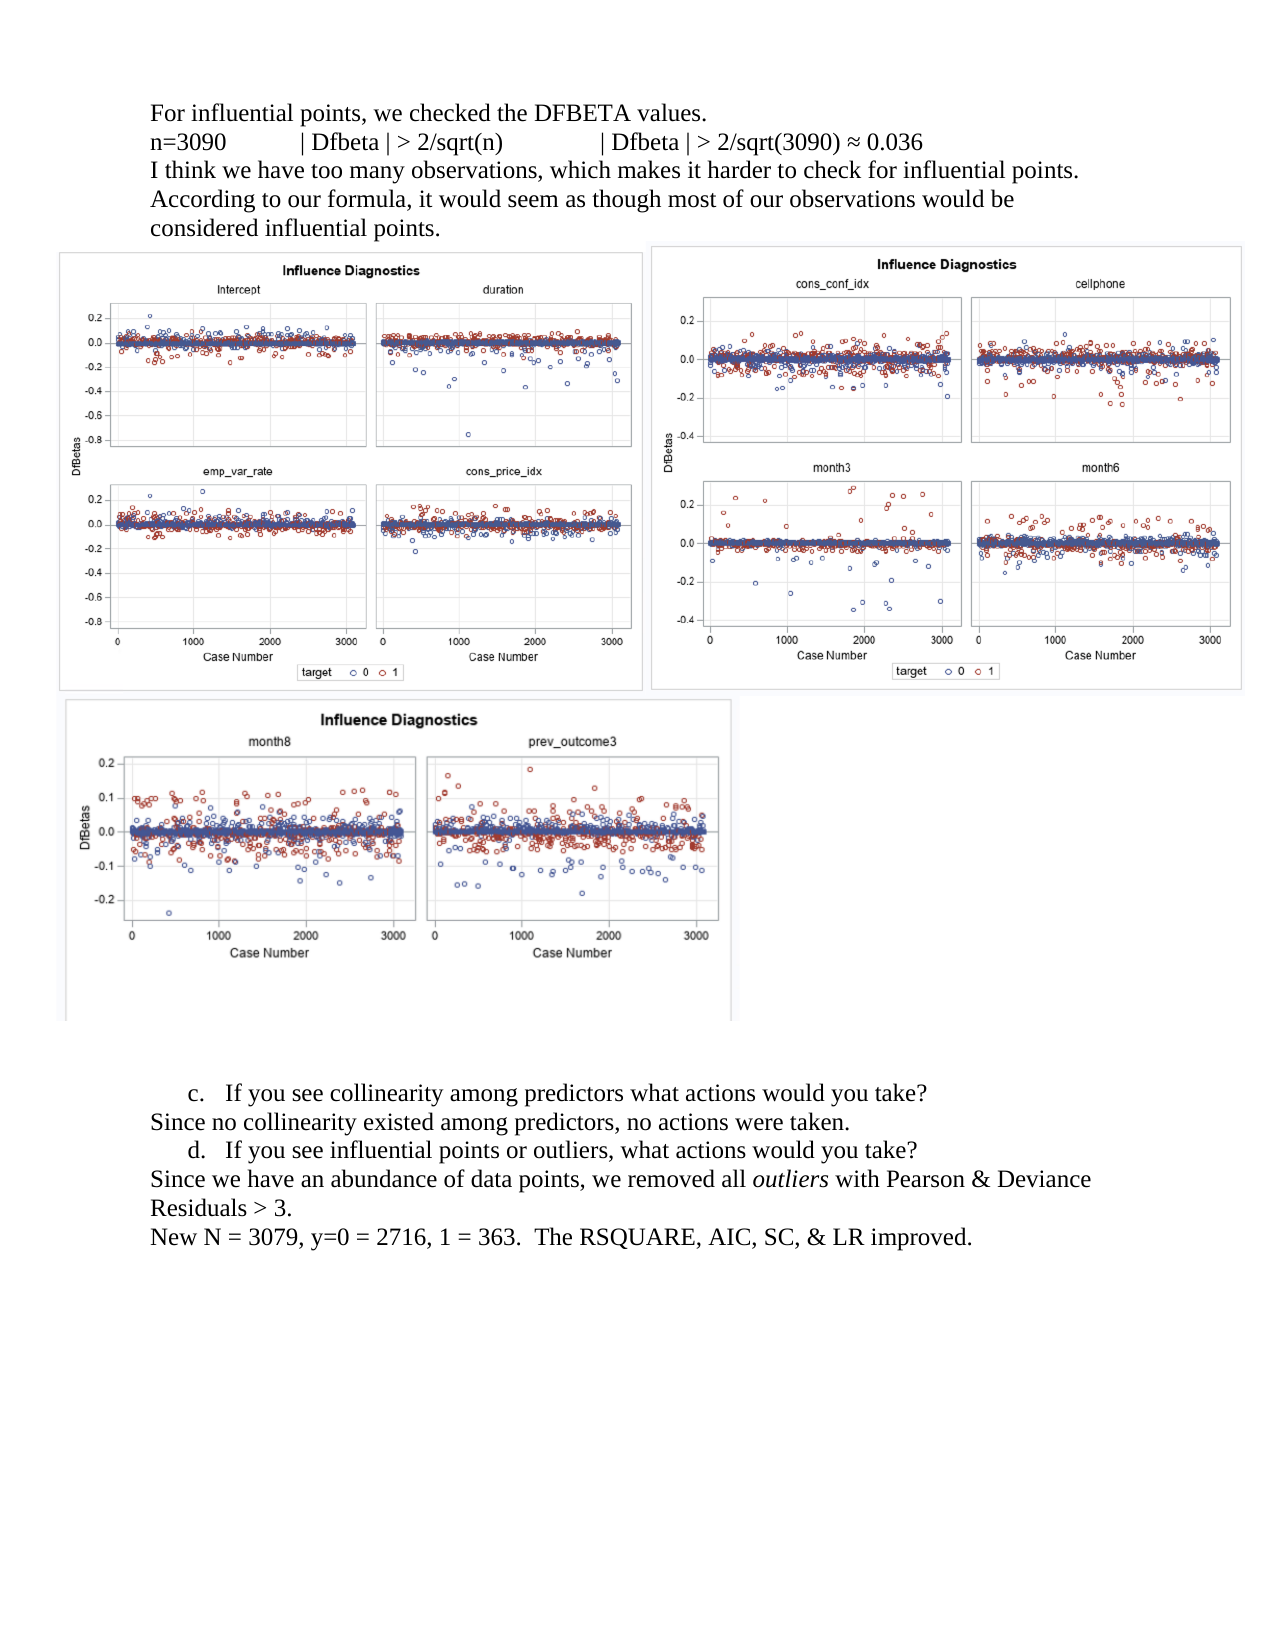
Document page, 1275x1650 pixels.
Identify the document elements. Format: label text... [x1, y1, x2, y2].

text Since no collinearity existed among predictors, no actions were taken. [150, 1107, 1125, 1135]
text For influential points, we checked the DFBETA values. [150, 98, 1125, 127]
list If you see collinearity among predictors what actions would you take? [187, 1078, 1125, 1107]
text New N = 3079, y=0 = 2716, 1 = 363. The RSQUARE, AIC, SC, & LR improved. [150, 1222, 1125, 1250]
picture [56, 241, 1245, 1021]
text Since we have an abundance of data points, we removed all outliers with Pearson & Deviance Residuals > 3. [150, 1164, 1125, 1222]
list If you see influential points or outliers, what actions would you take? [187, 1135, 1125, 1164]
text n=3090 | Dfbeta | > 2/sqrt(n) | Dfbeta | > 2/sqrt(3090) ≈ 0.036 [150, 127, 1125, 156]
text I think we have too many observations, which makes it harder to check for influential points. According to our formula, it would seem as though most of our observations would be considered influential points. [150, 156, 1125, 242]
